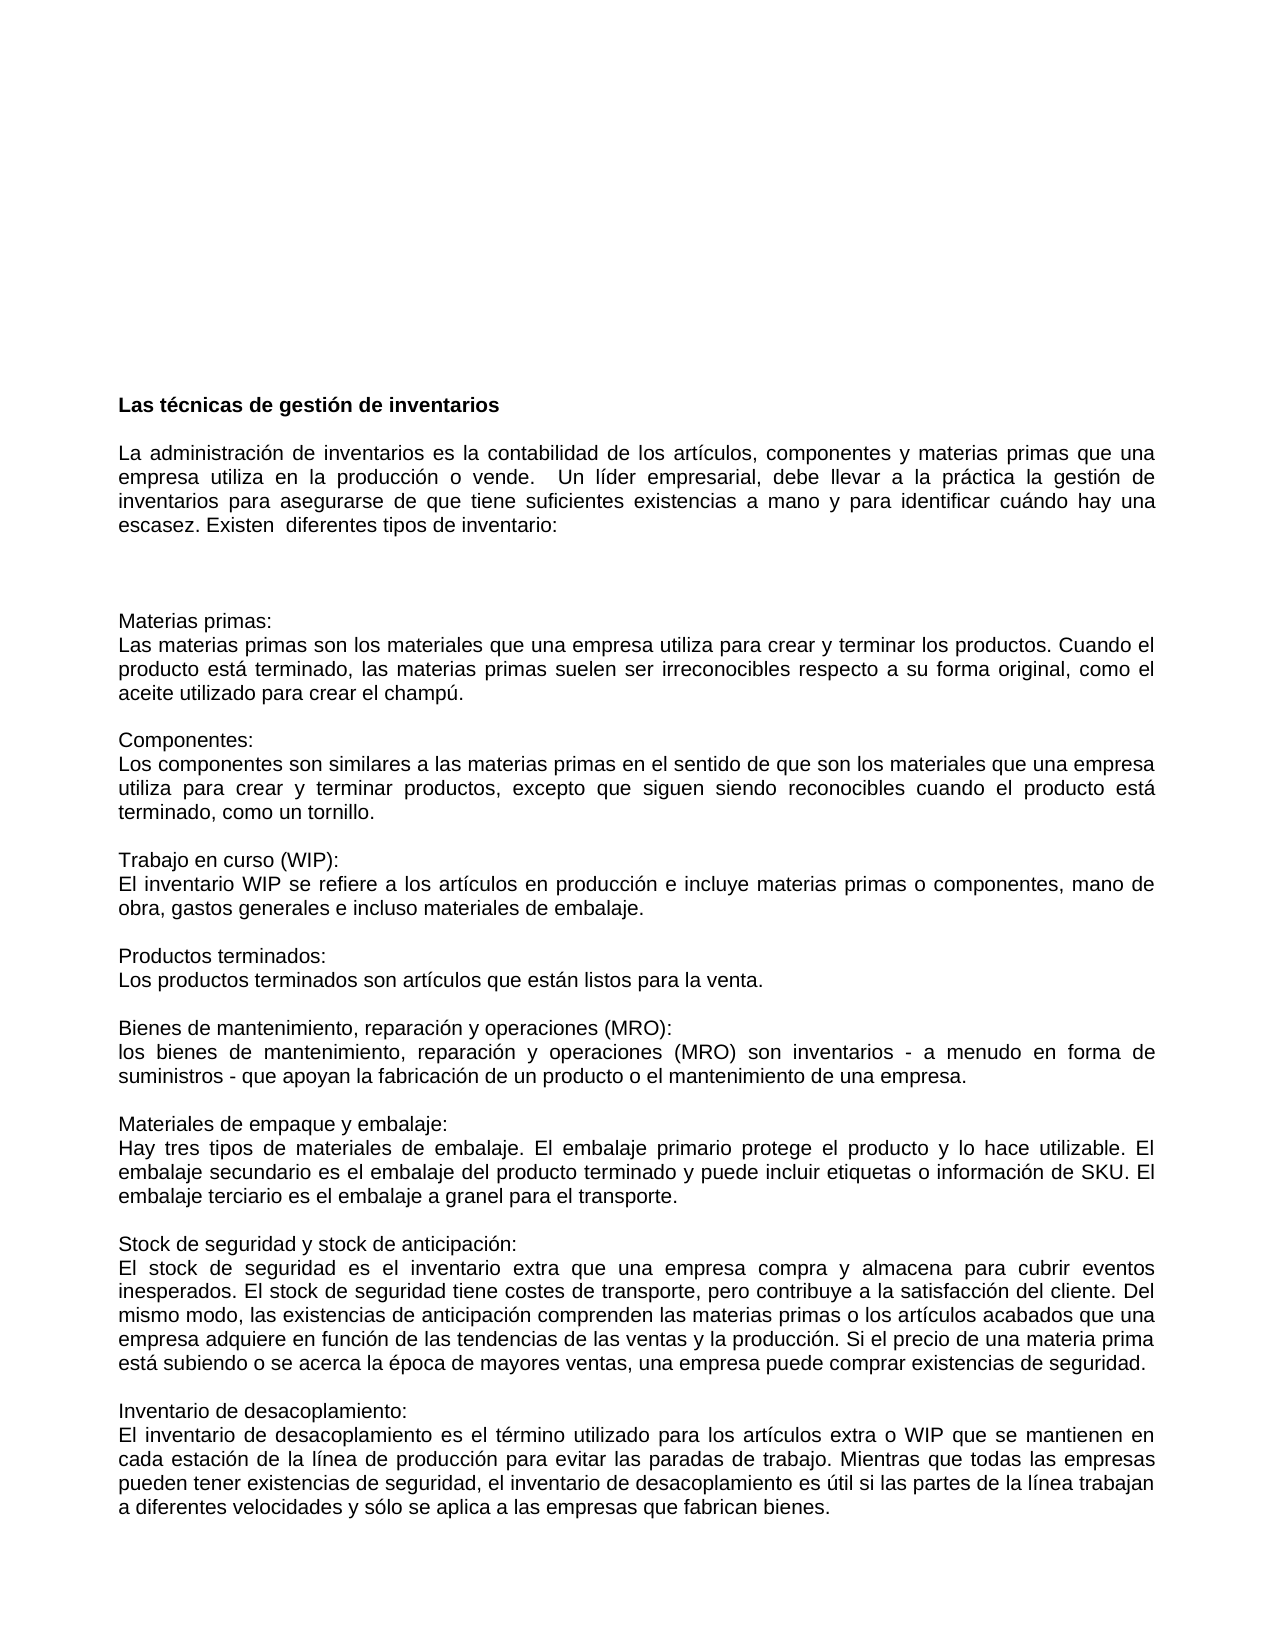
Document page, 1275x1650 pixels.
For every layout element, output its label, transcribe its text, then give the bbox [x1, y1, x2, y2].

text Stock de seguridad y stock de anticipación: [118, 1231, 1157, 1255]
text El inventario WIP se refiere a los artículos en producción e incluye materias primas o componentes, mano de obra, gastos generales e incluso materiales de embalaje. [118, 872, 1157, 920]
text Trabajo en curso (WIP): [118, 848, 1157, 872]
text El stock de seguridad es el inventario extra que una empresa compra y almacena para cubrir eventos inesperados. El stock de seguridad tiene costes de transporte, pero contribuye a la satisfacción del cliente. Del mismo modo, las existencias de anticipación comprenden las materias primas o los artículos acabados que una empresa adquiere en función de las tendencias de las ventas y la producción. Si el precio de una materia prima está subiendo o se acerca la época de mayores ventas, una empresa puede comprar existencias de seguridad. [118, 1255, 1157, 1375]
text Los productos terminados son artículos que están listos para la venta. [118, 968, 1157, 992]
text Componentes: [118, 728, 1157, 752]
text Inventario de desacoplamiento: [118, 1399, 1157, 1423]
text Productos terminados: [118, 944, 1157, 968]
text La administración de inventarios es la contabilidad de los artículos, componentes y materias primas que una empresa utiliza en la producción o vende. Un líder empresarial, debe llevar a la práctica la gestión de inventarios para asegurarse de que tiene suficientes existencias a mano y para identificar cuándo hay una escasez. Existen diferentes tipos de inventario: [118, 441, 1157, 537]
text El inventario de desacoplamiento es el término utilizado para los artículos extra o WIP que se mantienen en cada estación de la línea de producción para evitar las paradas de trabajo. Mientras que todas las empresas pueden tener existencias de seguridad, el inventario de desacoplamiento es útil si las partes de la línea trabajan a diferentes velocidades y sólo se aplica a las empresas que fabrican bienes. [118, 1423, 1157, 1519]
text Bienes de mantenimiento, reparación y operaciones (MRO): [118, 1016, 1157, 1040]
text Materias primas: [118, 608, 1157, 632]
text Hay tres tipos de materiales de embalaje. El embalaje primario protege el producto y lo hace utilizable. El embalaje secundario es el embalaje del producto terminado y puede incluir etiquetas o información de SKU. El embalaje terciario es el embalaje a granel para el transporte. [118, 1136, 1157, 1207]
text Los componentes son similares a las materias primas en el sentido de que son los materiales que una empresa utiliza para crear y terminar productos, excepto que siguen siendo reconocibles cuando el producto está terminado, como un tornillo. [118, 752, 1157, 824]
text los bienes de mantenimiento, reparación y operaciones (MRO) son inventarios - a menudo en forma de suministros - que apoyan la fabricación de un producto o el mantenimiento de una empresa. [118, 1040, 1157, 1088]
text Las técnicas de gestión de inventarios [118, 393, 1157, 417]
text Las materias primas son los materiales que una empresa utiliza para crear y terminar los productos. Cuando el producto está terminado, las materias primas suelen ser irreconocibles respecto a su forma original, como el aceite utilizado para crear el champú. [118, 632, 1157, 704]
text Materiales de empaque y embalaje: [118, 1112, 1157, 1136]
